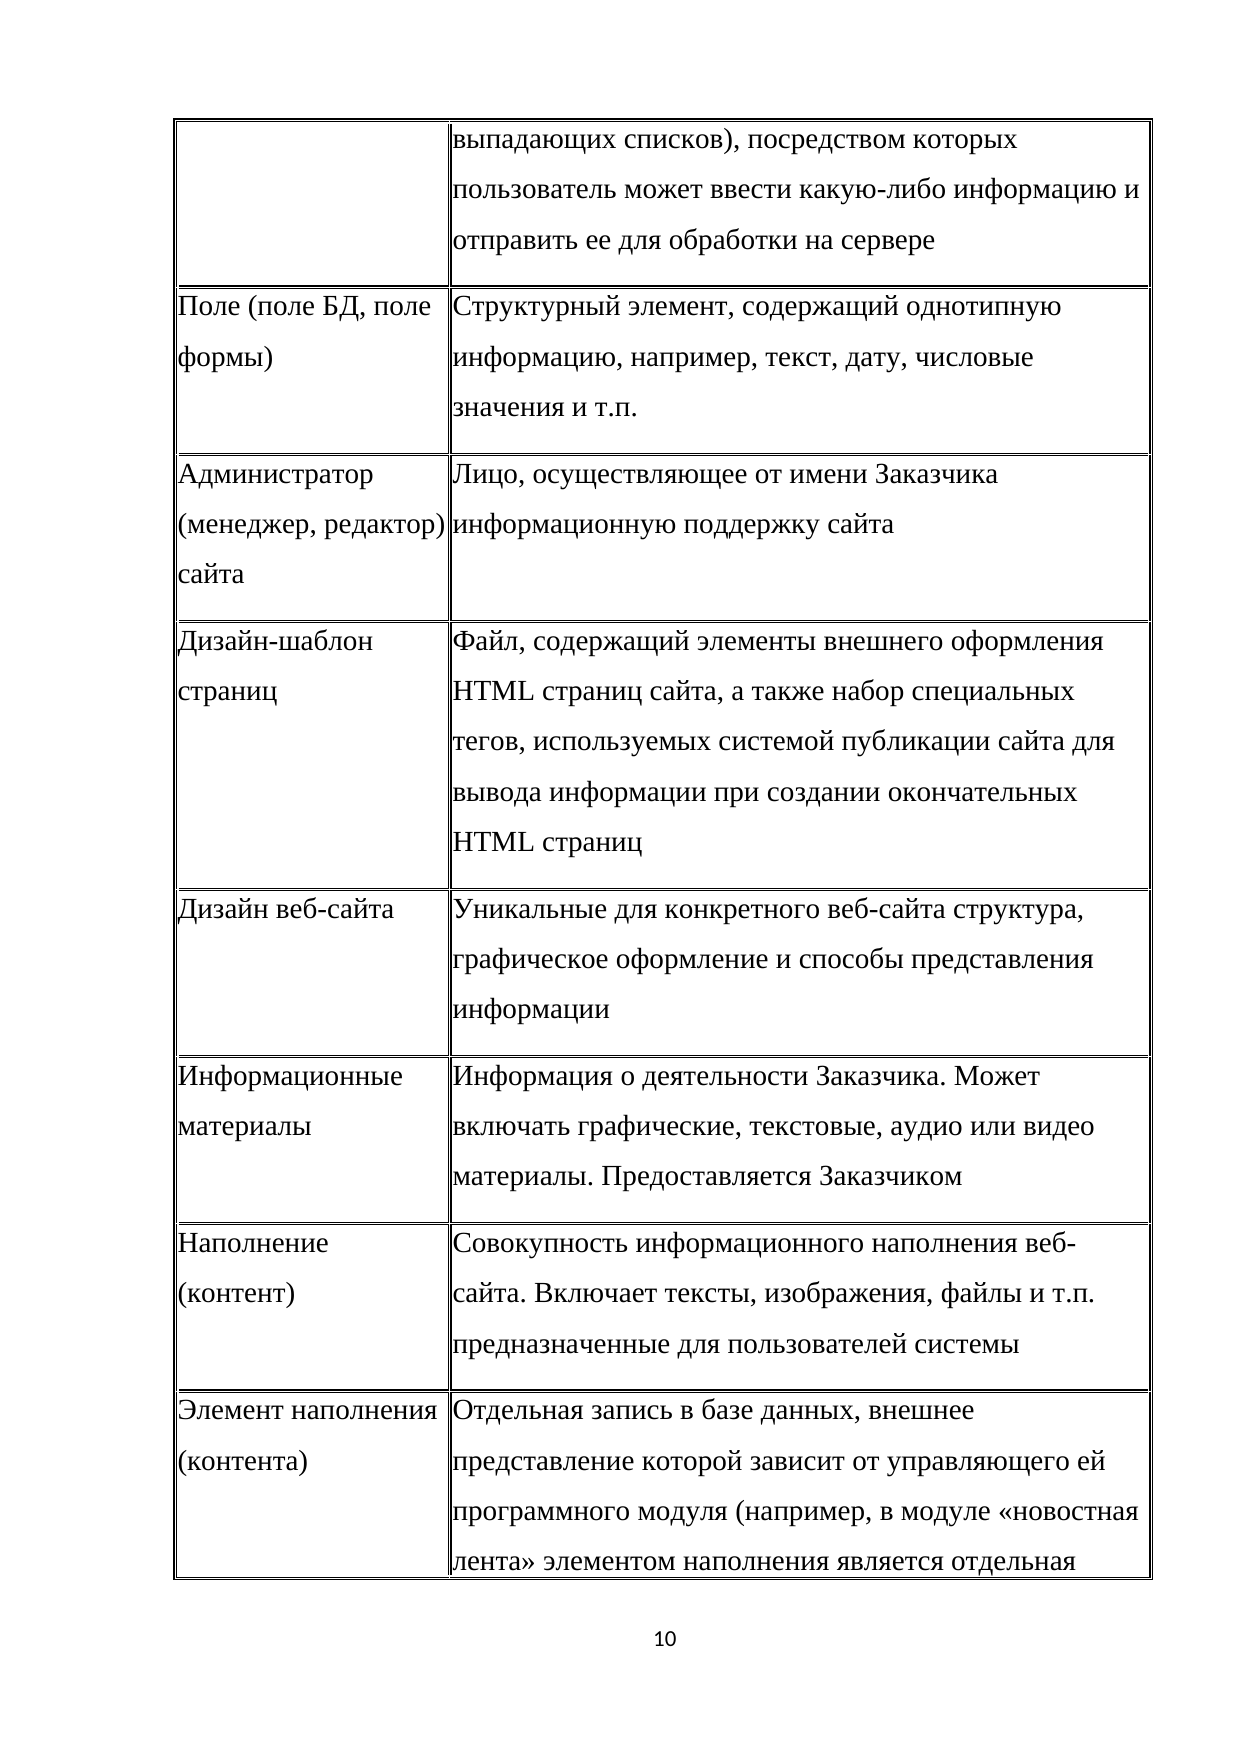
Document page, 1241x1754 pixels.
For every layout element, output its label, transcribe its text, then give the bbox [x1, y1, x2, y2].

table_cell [450, 122, 1149, 285]
table_cell Дизайн-шаблон страниц [175, 620, 450, 887]
table_cell Информационные материалы [175, 1055, 450, 1222]
table_cell Файл, содержащий элементы внешнего оформления HTML страниц сайта, а также набор специальных тегов, используемых системой публикации сайта для вывода информации при создании окончательных HTML страниц [450, 620, 1151, 887]
table_cell Наполнение (контент) [175, 1222, 450, 1389]
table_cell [450, 1389, 1150, 1577]
table_cell Дизайн веб-сайта [177, 888, 448, 1055]
table_cell Уникальные для конкретного веб-сайта структура, графическое оформление и способы представления информации [452, 888, 1150, 1055]
table_cell Поле (поле БД, поле формы) [177, 285, 448, 452]
table_cell Администратор (менеджер, редактор) сайта [177, 453, 448, 620]
table_cell Совокупность информационного наполнения веб-сайта. Включает тексты, изображения, файлы и т.п. предназначенные для пользователей системы [450, 1222, 1151, 1389]
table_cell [177, 1389, 450, 1577]
table_cell Лицо, осуществляющее от имени Заказчика информационную поддержку сайта [452, 453, 1150, 620]
table_cell HTML-форма (форма) [177, 120, 450, 285]
table_cell Информация о деятельности Заказчика. Может включать графические, текстовые, аудио или видео материалы. Предоставляется Заказчиком [450, 1055, 1151, 1222]
table_cell Структурный элемент, содержащий однотипную информацию, например, текст, дату, числовые значения и т.п. [452, 285, 1150, 452]
